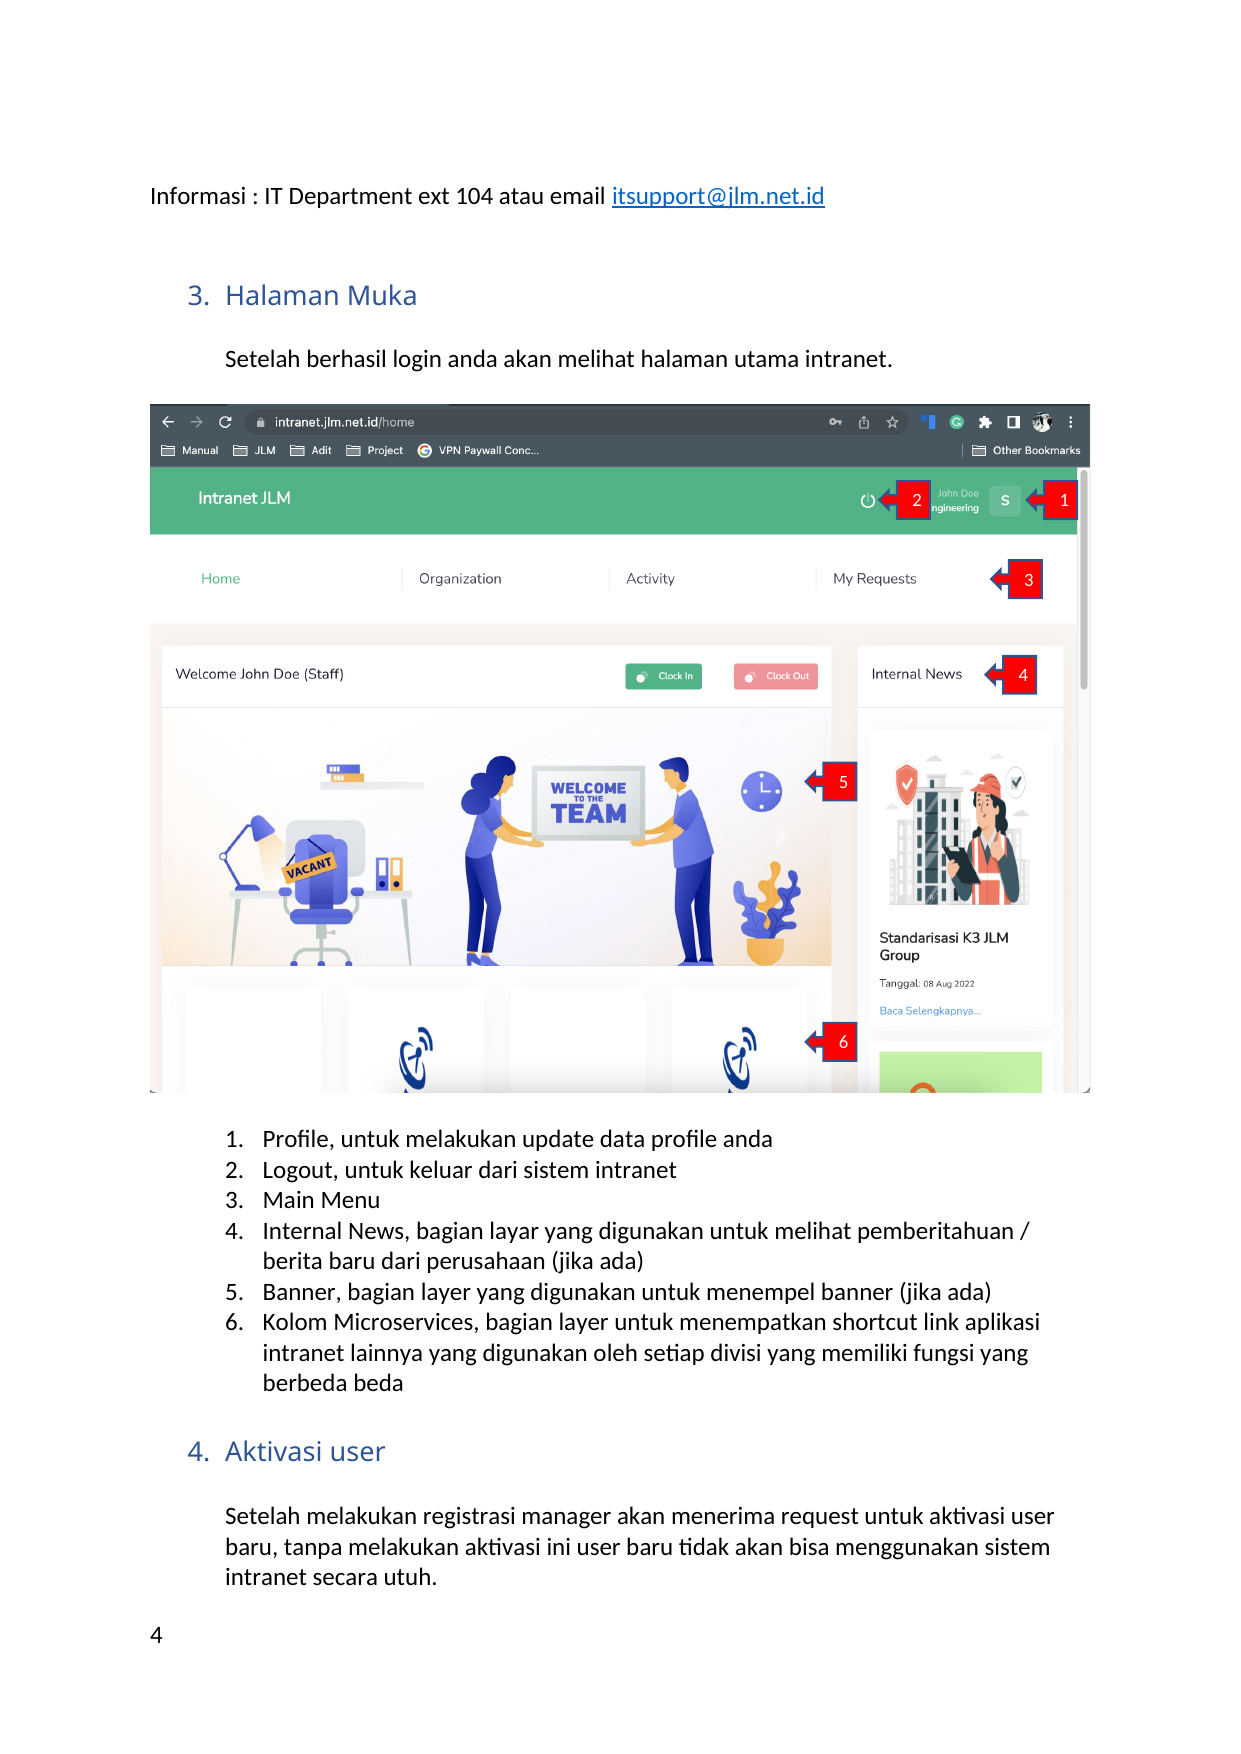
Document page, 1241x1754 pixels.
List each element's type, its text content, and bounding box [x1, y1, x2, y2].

text Setelah melakukan registrasi manager akan menerima request untuk aktivasi user baru, tanpa melakukan aktivasi ini user baru tidak akan bisa menggunakan sistem intranet secara utuh. [225, 1500, 1090, 1592]
text Setelah berhasil login anda akan melihat halaman utama intranet. [225, 344, 1090, 374]
text Informasi : IT Department ext 104 atau email itsupport@jlm.net.id [150, 181, 1090, 211]
list Profile, untuk melakukan update data profile anda [225, 1123, 1090, 1154]
list Logout, untuk keluar dari sistem intranet [225, 1154, 1090, 1184]
subtitle Halaman Muka [187, 276, 1090, 313]
list Banner, bagian layer yang digunakan untuk menempel banner (jika ada) [225, 1276, 1090, 1307]
list Internal News, bagian layar yang digunakan untuk melihat pemberitahuan / berita baru dari perusahaan (jika ada) [225, 1215, 1090, 1276]
list Main Menu [225, 1184, 1090, 1215]
subtitle Aktivasi user [187, 1433, 1090, 1470]
list Kolom Microservices, bagian layer untuk menempatkan shortcut link aplikasi intranet lainnya yang digunakan oleh setiap divisi yang memiliki fungsi yang berbeda beda [225, 1307, 1090, 1398]
picture [150, 404, 1091, 1093]
